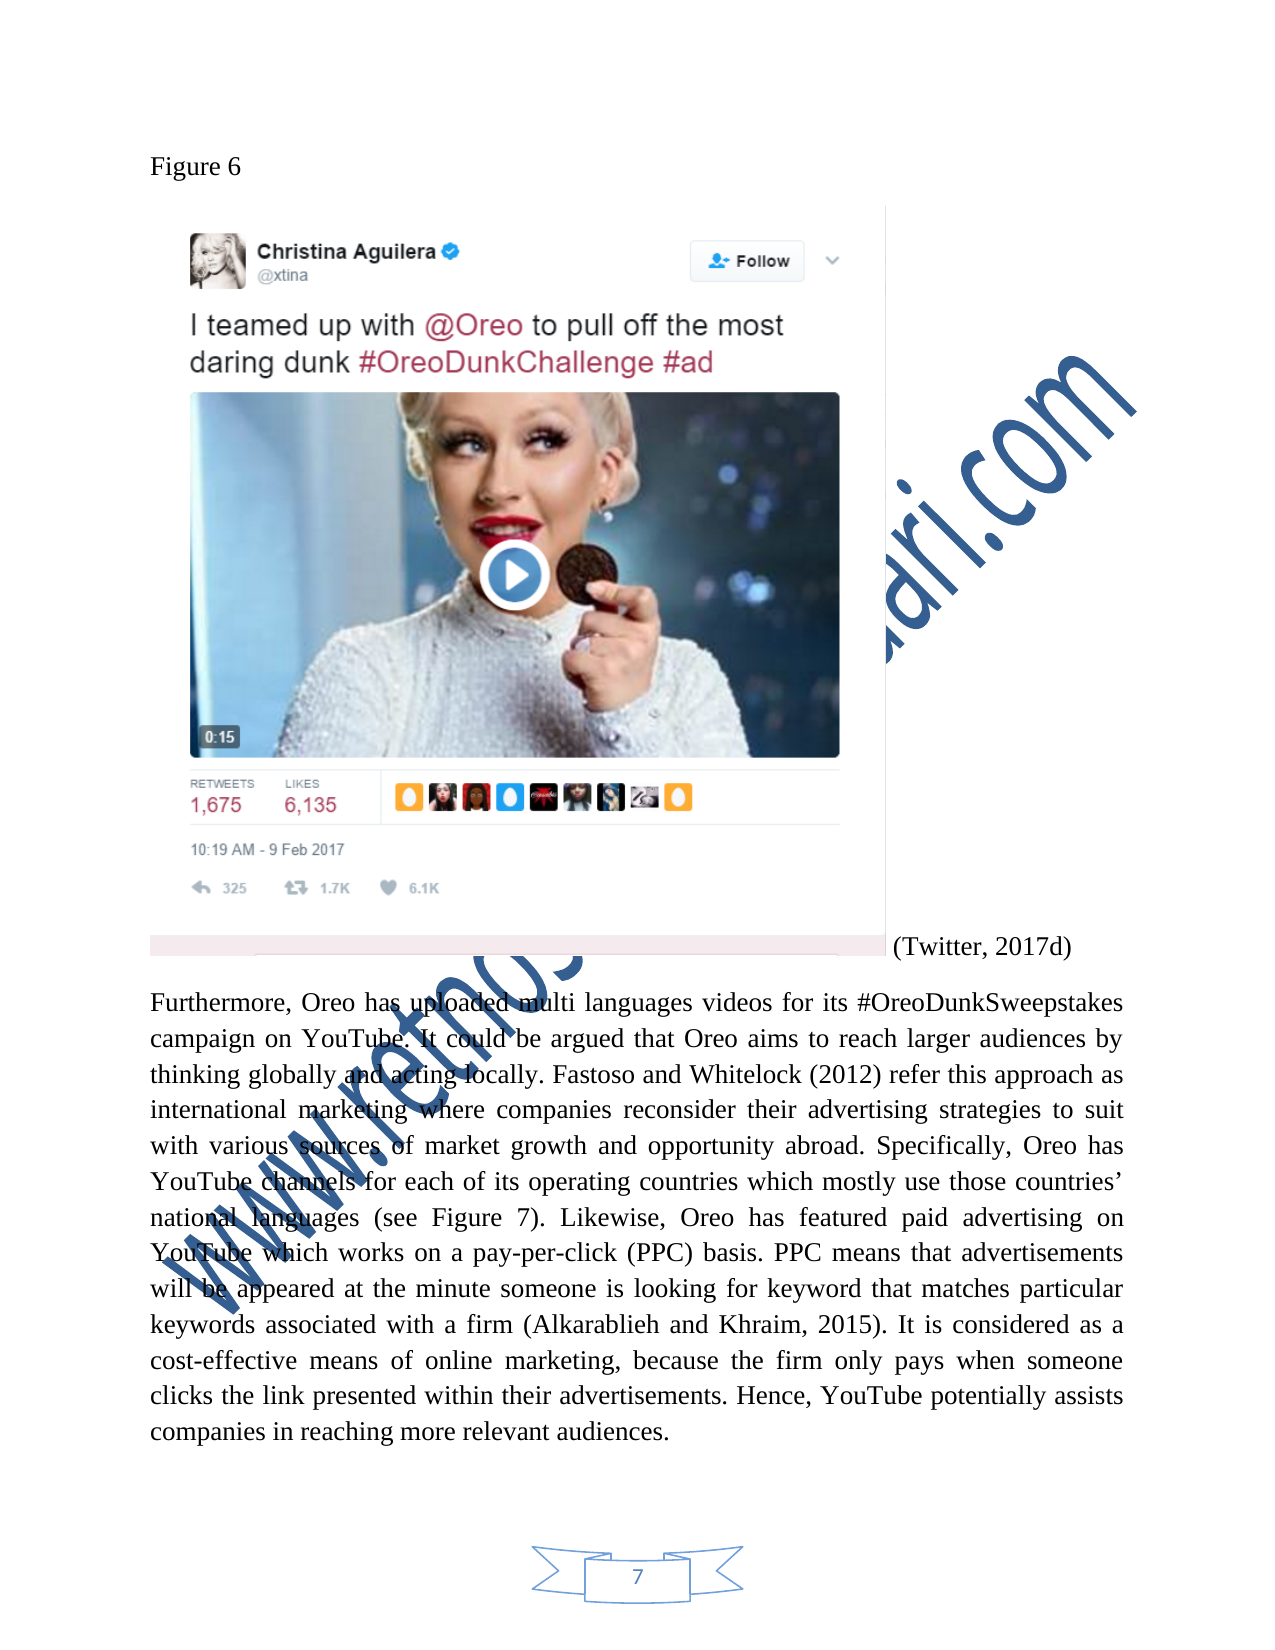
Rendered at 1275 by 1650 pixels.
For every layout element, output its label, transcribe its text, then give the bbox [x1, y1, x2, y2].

text Figure 6 [150, 150, 1125, 181]
text Furthermore, Oreo has uploaded multi languages videos for its #OreoDunkSweepstakes campaign on YouTube. It could be argued that Oreo aims to reach larger audiences by thinking globally and acting locally. Fastoso and Whitelock (2012) refer this approach as international marketing where companies reconsider their advertising strategies to suit with various sources of market growth and opportunity abroad. Specifically, Oreo has YouTube channels for each of its operating countries which mostly use those countries’ national languages (see Figure 7). Likewise, Oreo has featured paid advertising on YouTube which works on a pay-per-click (PPC) basis. PPC means that advertisements will be appeared at the minute someone is looking for keyword that matches particular keywords associated with a firm (Alkarablieh and Khraim, 2015). It is considered as a cost-effective means of online marketing, because the firm only pays when someone clicks the link presented within their advertisements. Hence, YouTube potentially assists companies in reaching more relevant audiences. [150, 986, 1125, 1446]
picture [150, 206, 886, 956]
